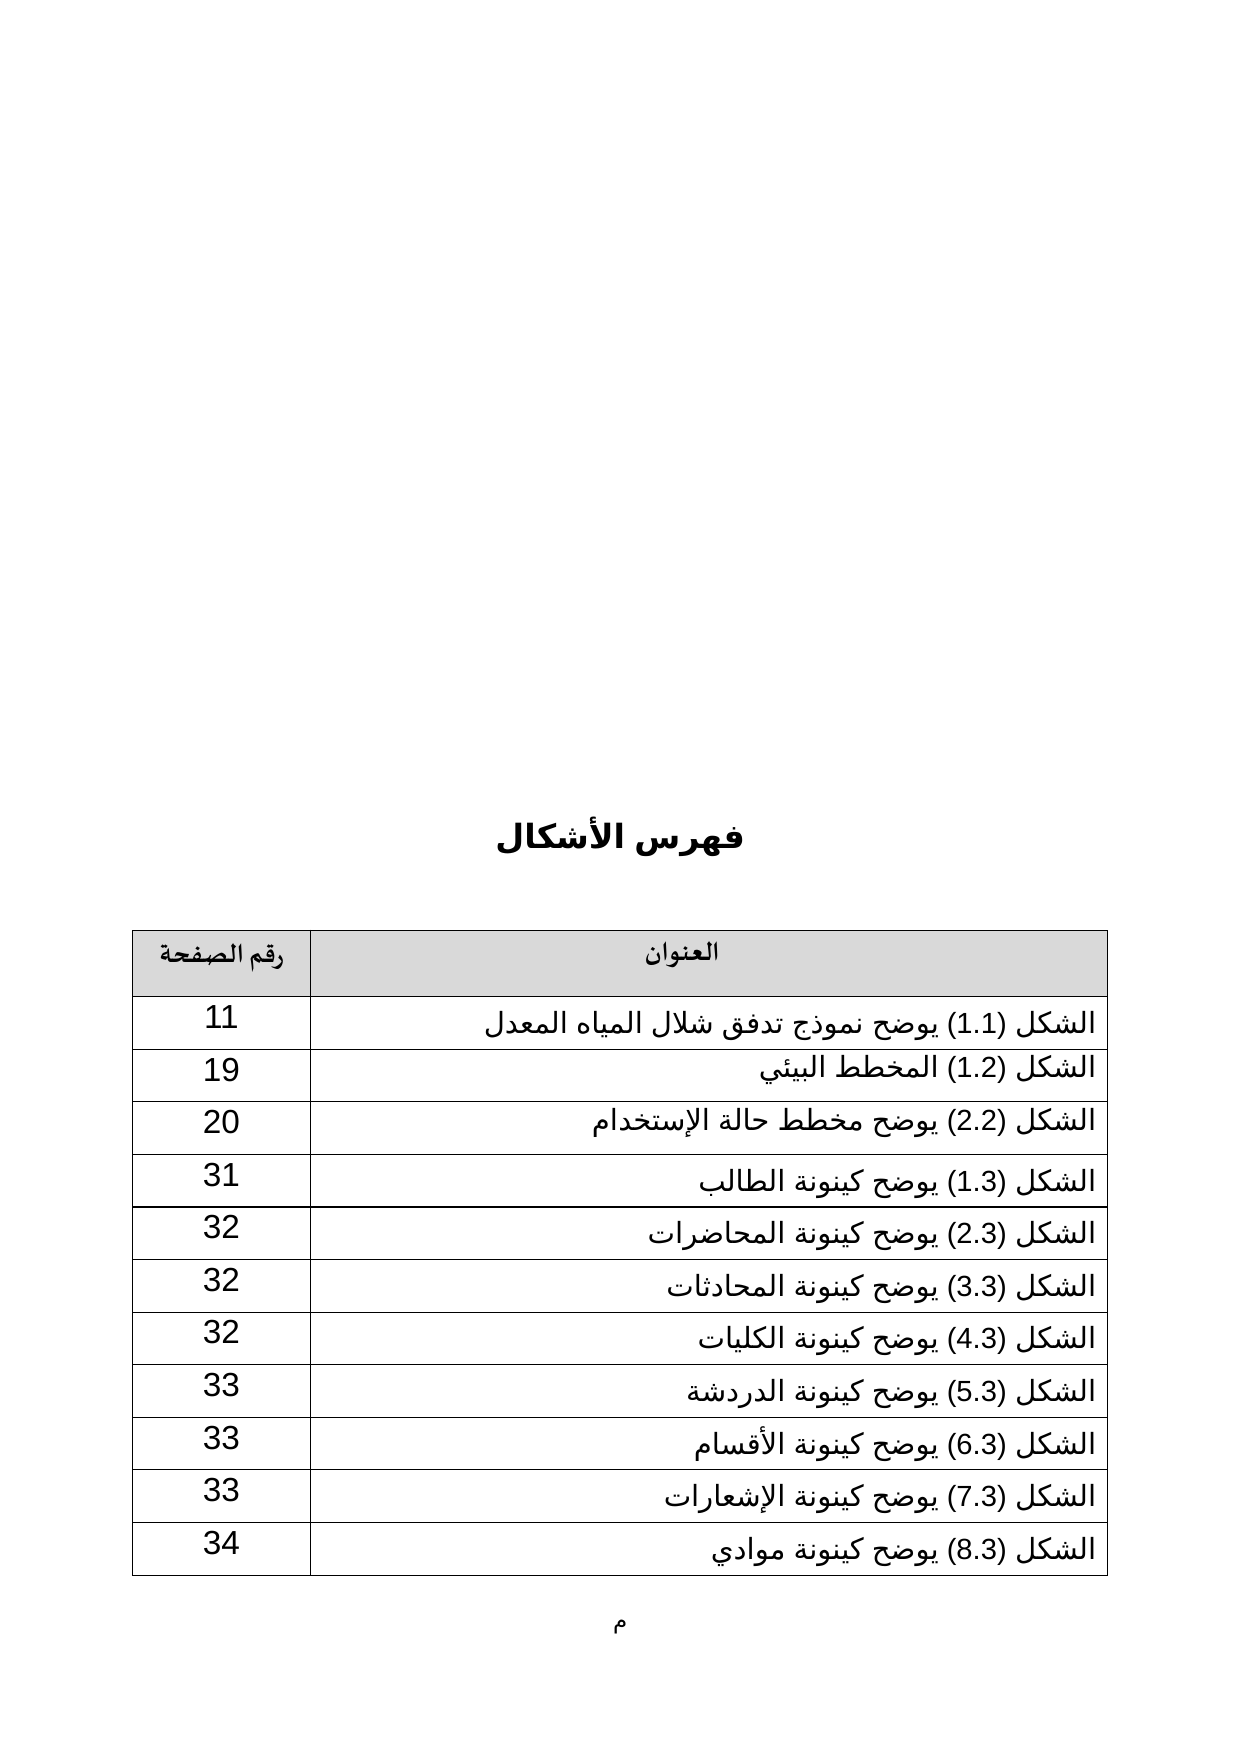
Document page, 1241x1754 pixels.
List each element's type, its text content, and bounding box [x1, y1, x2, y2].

table_cell 32 [133, 1260, 310, 1312]
table_cell الشكل (7.3) يوضح كينونة الإشعارات [311, 1470, 1107, 1522]
text فهرس الأشكال [187, 817, 1053, 855]
table_cell الشكل (2.3) يوضح كينونة المحاضرات [311, 1208, 1107, 1259]
table_header رقم الصفحة [133, 931, 310, 996]
table_cell الشكل (1.2) المخطط البيئي [311, 1050, 1107, 1101]
table_header العنوان [311, 931, 1107, 996]
table_cell 19 [133, 1050, 310, 1101]
table_cell الشكل (3.3) يوضح كينونة المحادثات [311, 1260, 1107, 1312]
table_cell 32 [133, 1313, 310, 1364]
table_cell الشكل (1.1) يوضح نموذج تدفق شلال المياه المعدل [311, 997, 1107, 1048]
table_cell 33 [133, 1418, 310, 1469]
table_cell 33 [133, 1365, 310, 1417]
table_cell 32 [133, 1208, 310, 1259]
table_cell 34 [133, 1523, 310, 1574]
table_cell الشكل (5.3) يوضح كينونة الدردشة [311, 1365, 1107, 1417]
table_cell الشكل (8.3) يوضح كينونة موادي [311, 1523, 1107, 1574]
table_cell 33 [133, 1470, 310, 1522]
table_cell الشكل (1.3) يوضح كينونة الطالب [311, 1155, 1107, 1206]
table_cell 11 [133, 997, 310, 1048]
table_cell الشكل (6.3) يوضح كينونة الأقسام [311, 1418, 1107, 1469]
table_cell الشكل (2.2) يوضح مخطط حالة الإستخدام [311, 1102, 1107, 1154]
table_cell الشكل (4.3) يوضح كينونة الكليات [311, 1313, 1107, 1364]
table_cell 20 [133, 1102, 310, 1154]
table_cell 31 [133, 1155, 310, 1206]
